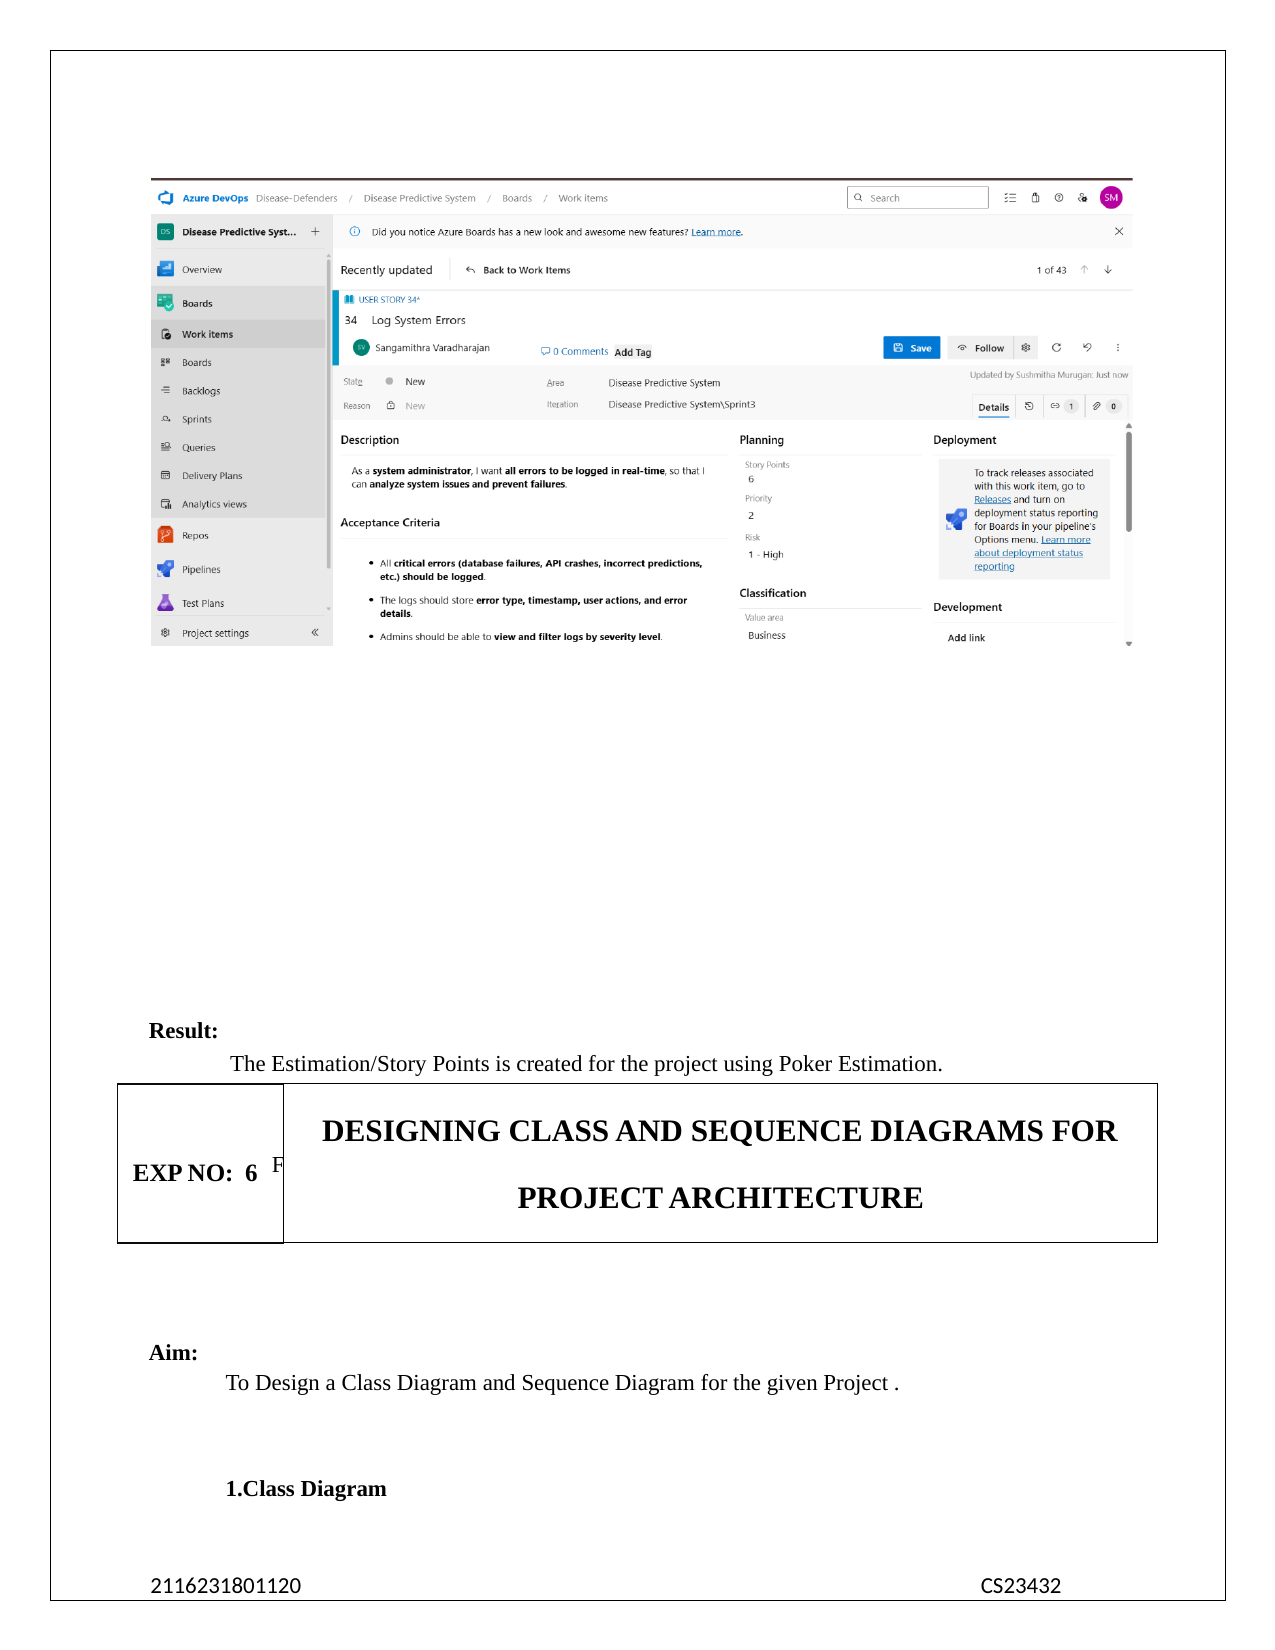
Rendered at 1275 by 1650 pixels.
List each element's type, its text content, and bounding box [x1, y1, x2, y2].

text 1.Class Diagram [150, 1475, 943, 1501]
picture [151, 178, 1133, 646]
table_header DESIGNING CLASS AND SEQUENCE DIAGRAMS FOR F PROJECT ARCHITECTURE [284, 1084, 1157, 1242]
text Result: [149, 1017, 1063, 1043]
table_header EXP NO: 6 [118, 1085, 283, 1242]
text The Estimation/Story Points is created for the project using Poker Estimation. [150, 1050, 1132, 1076]
text To Design a Class Diagram and Sequence Diagram for the given Project . [150, 1369, 943, 1395]
text Aim: [149, 1338, 1063, 1365]
